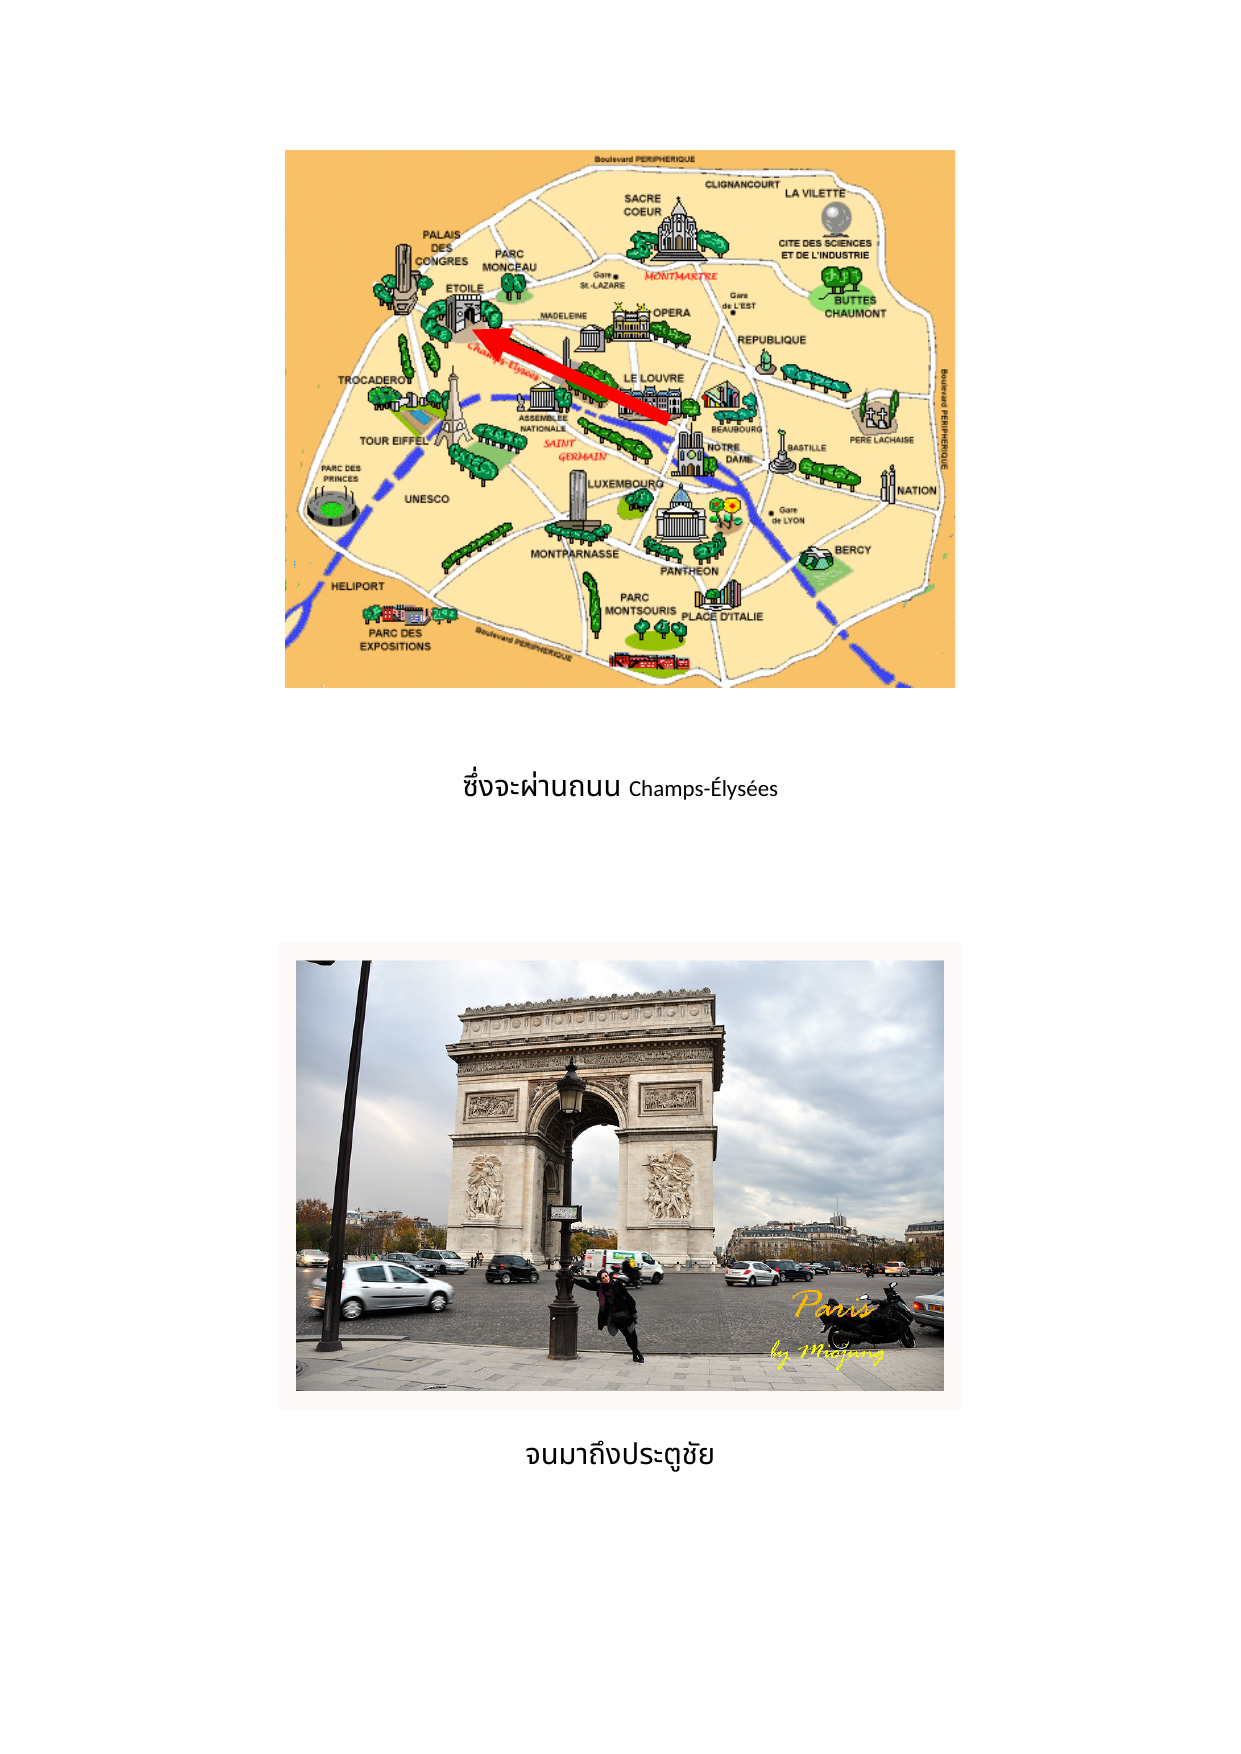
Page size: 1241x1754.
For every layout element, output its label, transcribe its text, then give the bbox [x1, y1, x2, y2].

picture [278, 942, 962, 1409]
text ซึ่งจะผ่านถนน Champs-Élysées [150, 765, 1090, 809]
text จนมาถึงประตูชัย [150, 1433, 1090, 1478]
picture [285, 150, 956, 688]
